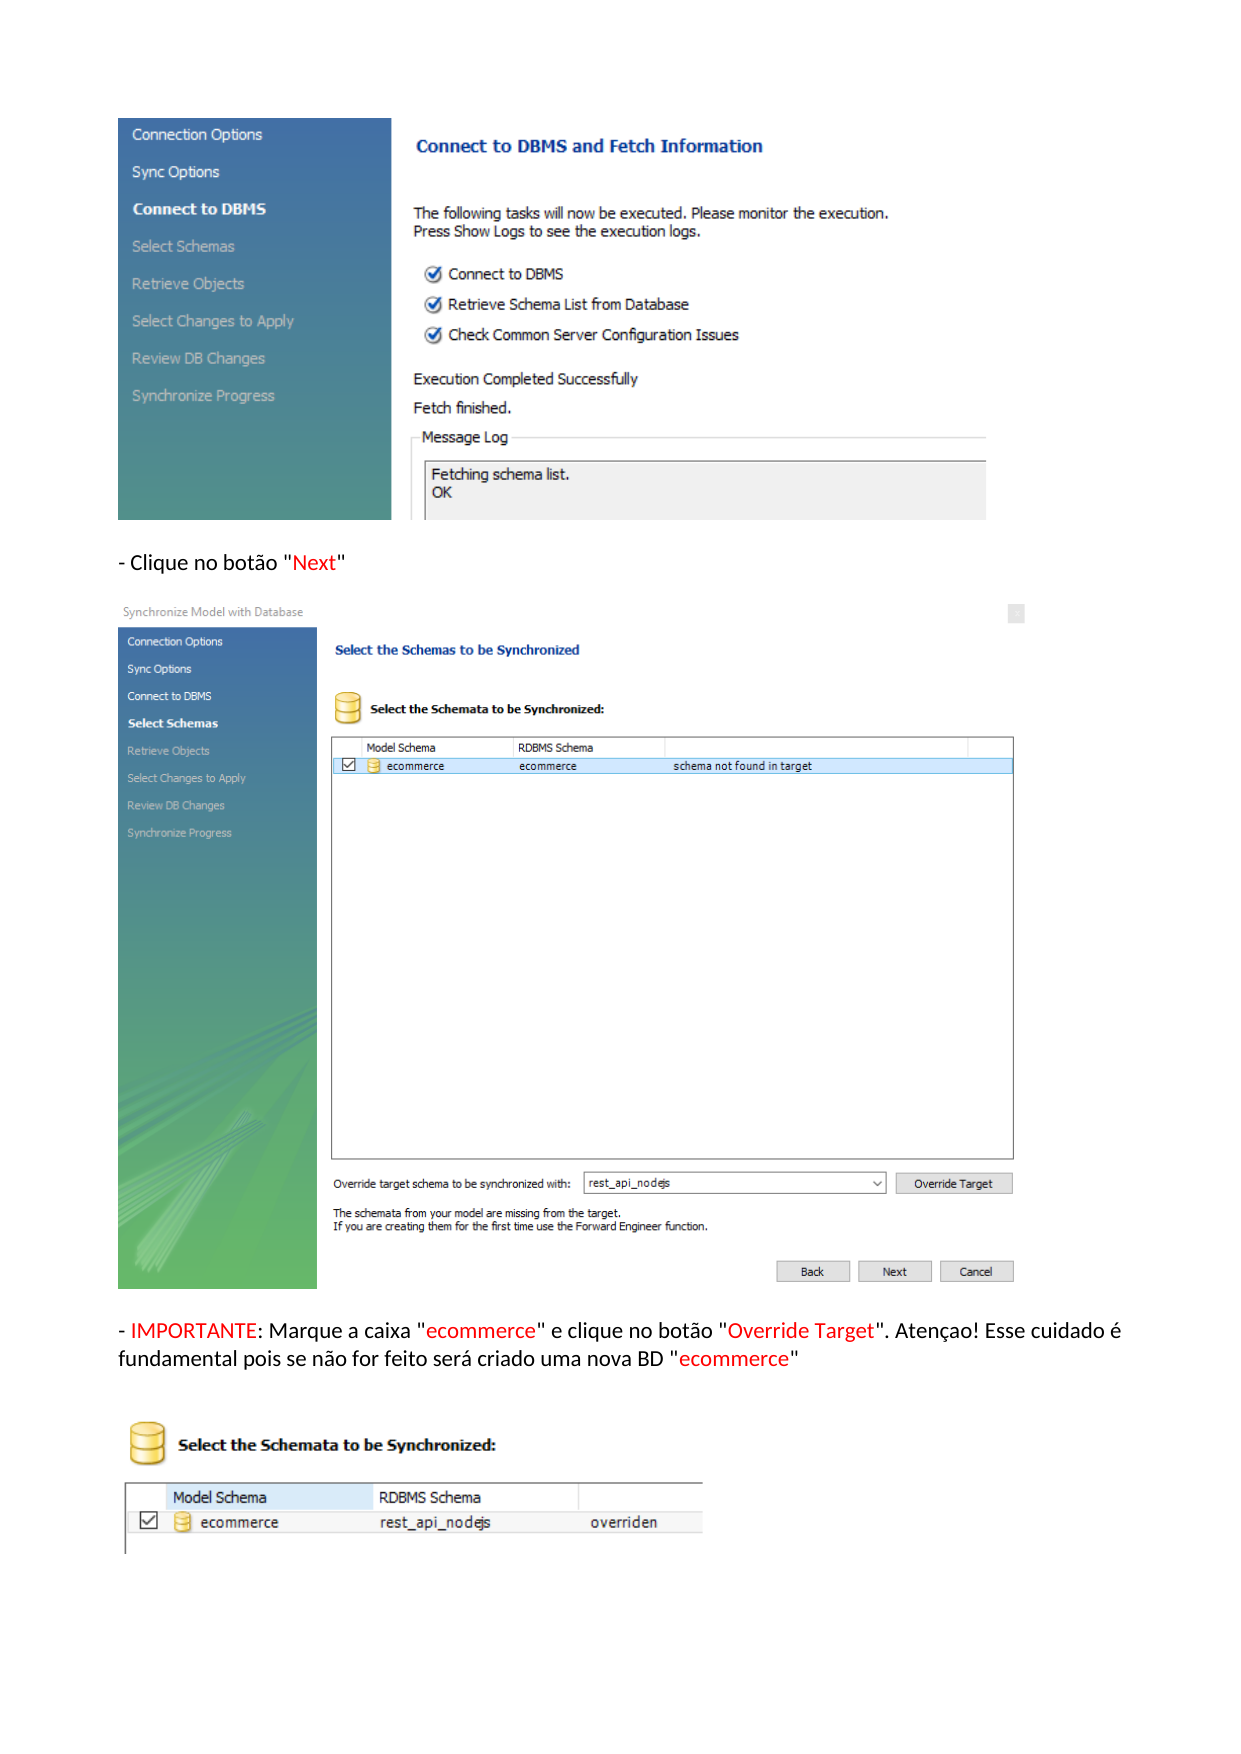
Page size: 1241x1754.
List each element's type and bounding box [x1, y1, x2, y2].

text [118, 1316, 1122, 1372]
picture [118, 1400, 703, 1554]
picture [118, 603, 1025, 1289]
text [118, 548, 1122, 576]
picture [118, 118, 987, 520]
